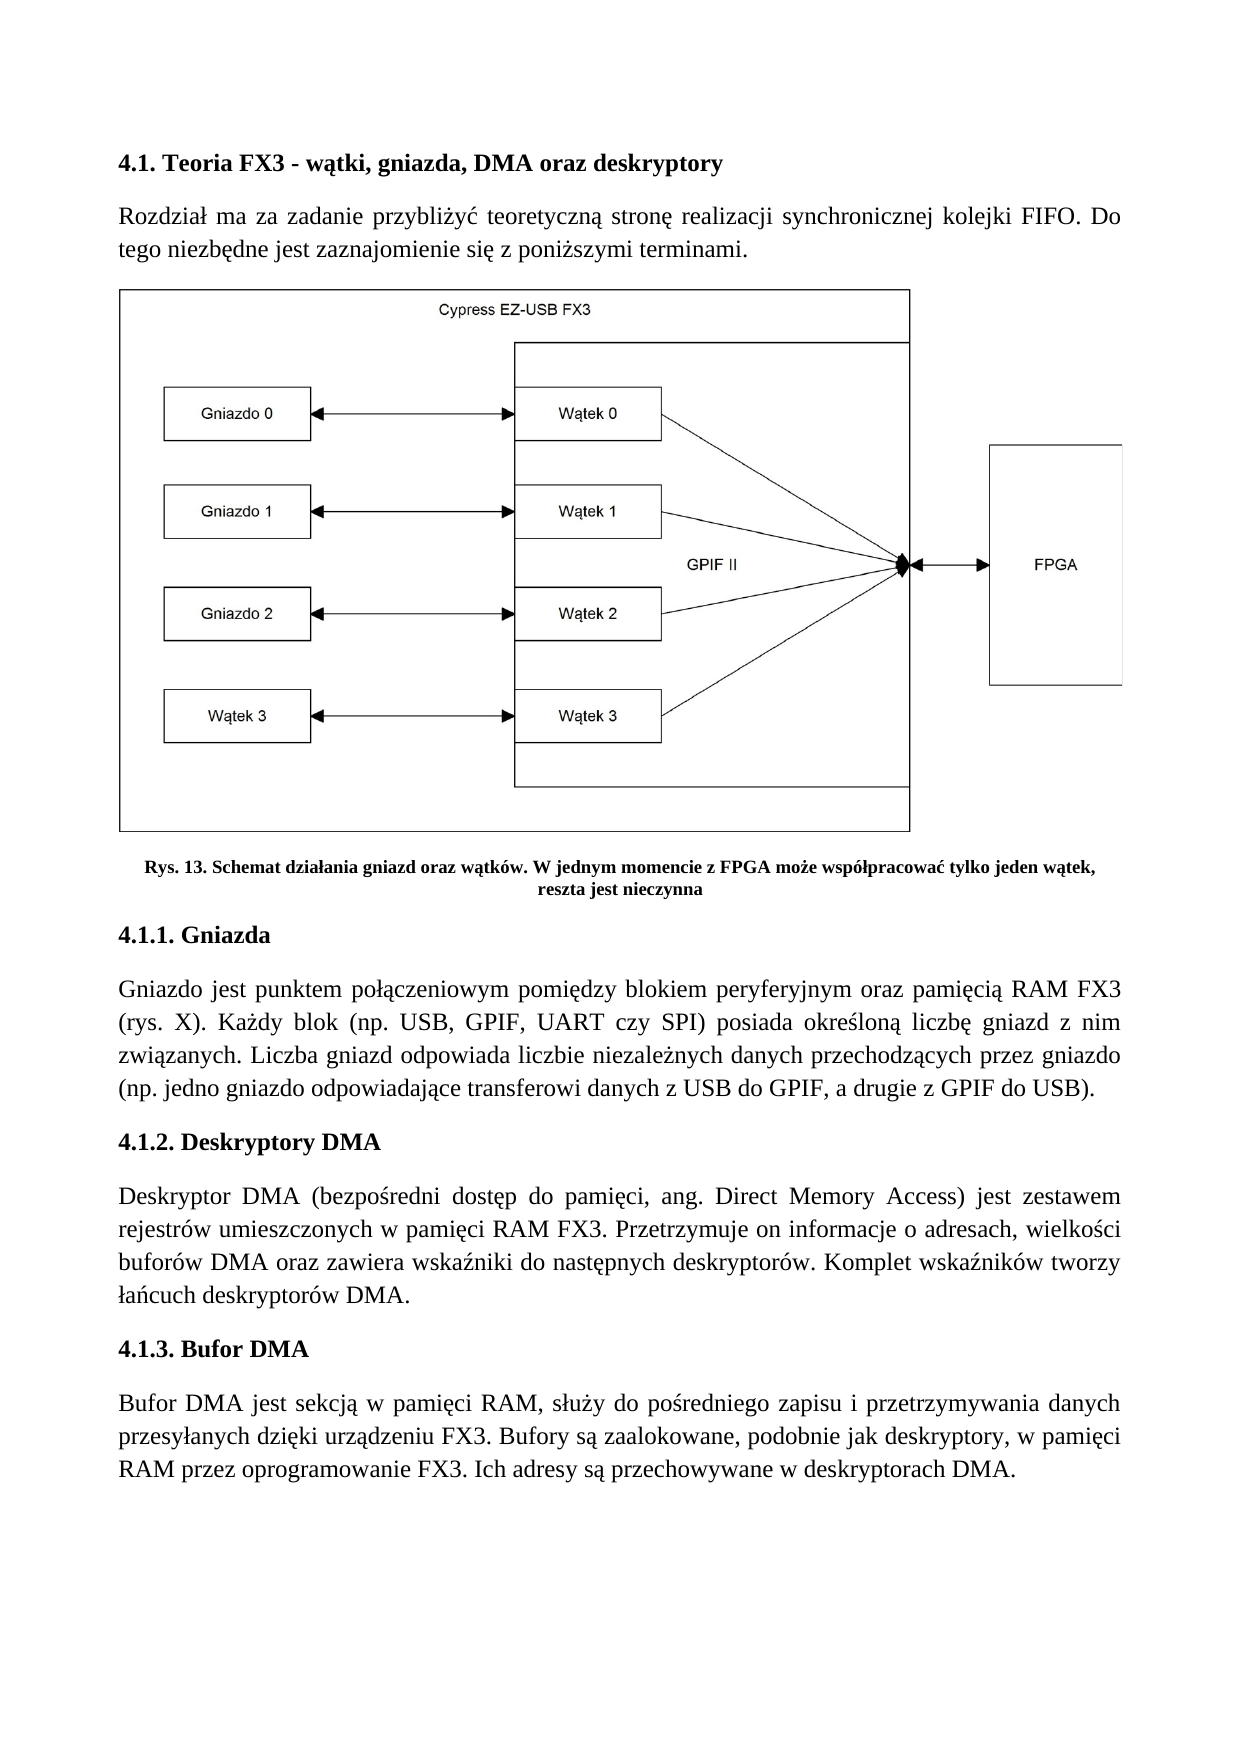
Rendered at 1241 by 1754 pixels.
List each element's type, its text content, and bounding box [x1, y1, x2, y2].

text Deskryptor DMA (bezpośredni dostęp do pamięci, ang. Direct Memory Access) jest zestawem rejestrów umieszczonych w pamięci RAM FX3. Przetrzymuje on informacje o adresach, wielkości buforów DMA oraz zawiera wskaźniki do następnych deskryptorów. Komplet wskaźników tworzy łańcuch deskryptorów DMA. [118, 1181, 1122, 1309]
subtitle 4.1.1. Gniazda [118, 920, 1122, 949]
picture [118, 288, 1123, 832]
text Bufor DMA jest sekcją w pamięci RAM, służy do pośredniego zapisu i przetrzymywania danych przesyłanych dzięki urządzeniu FX3. Bufory są zaalokowane, podobnie jak deskryptory, w pamięci RAM przez oprogramowanie FX3. Ich adresy są przechowywane w deskryptorach DMA. [118, 1388, 1122, 1482]
subtitle 4.1.3. Bufor DMA [118, 1334, 1122, 1363]
subtitle 4.1.2. Deskryptory DMA [118, 1127, 1122, 1156]
text Rozdział ma za zadanie przybliżyć teoretyczną stronę realizacji synchronicznej kolejki FIFO. Do tego niezbędne jest zaznajomienie się z poniższymi terminami. [118, 201, 1122, 263]
text Gniazdo jest punktem połączeniowym pomiędzy blokiem peryferyjnym oraz pamięcią RAM FX3 (rys. X). Każdy blok (np. USB, GPIF, UART czy SPI) posiada określoną liczbę gniazd z nim związanych. Liczba gniazd odpowiada liczbie niezależnych danych przechodzących przez gniazdo (np. jedno gniazdo odpowiadające transferowi danych z USB do GPIF, a drugie z GPIF do USB). [118, 974, 1122, 1102]
subtitle 4.1. Teoria FX3 - wątki, gniazda, DMA oraz deskryptory [118, 148, 1122, 176]
